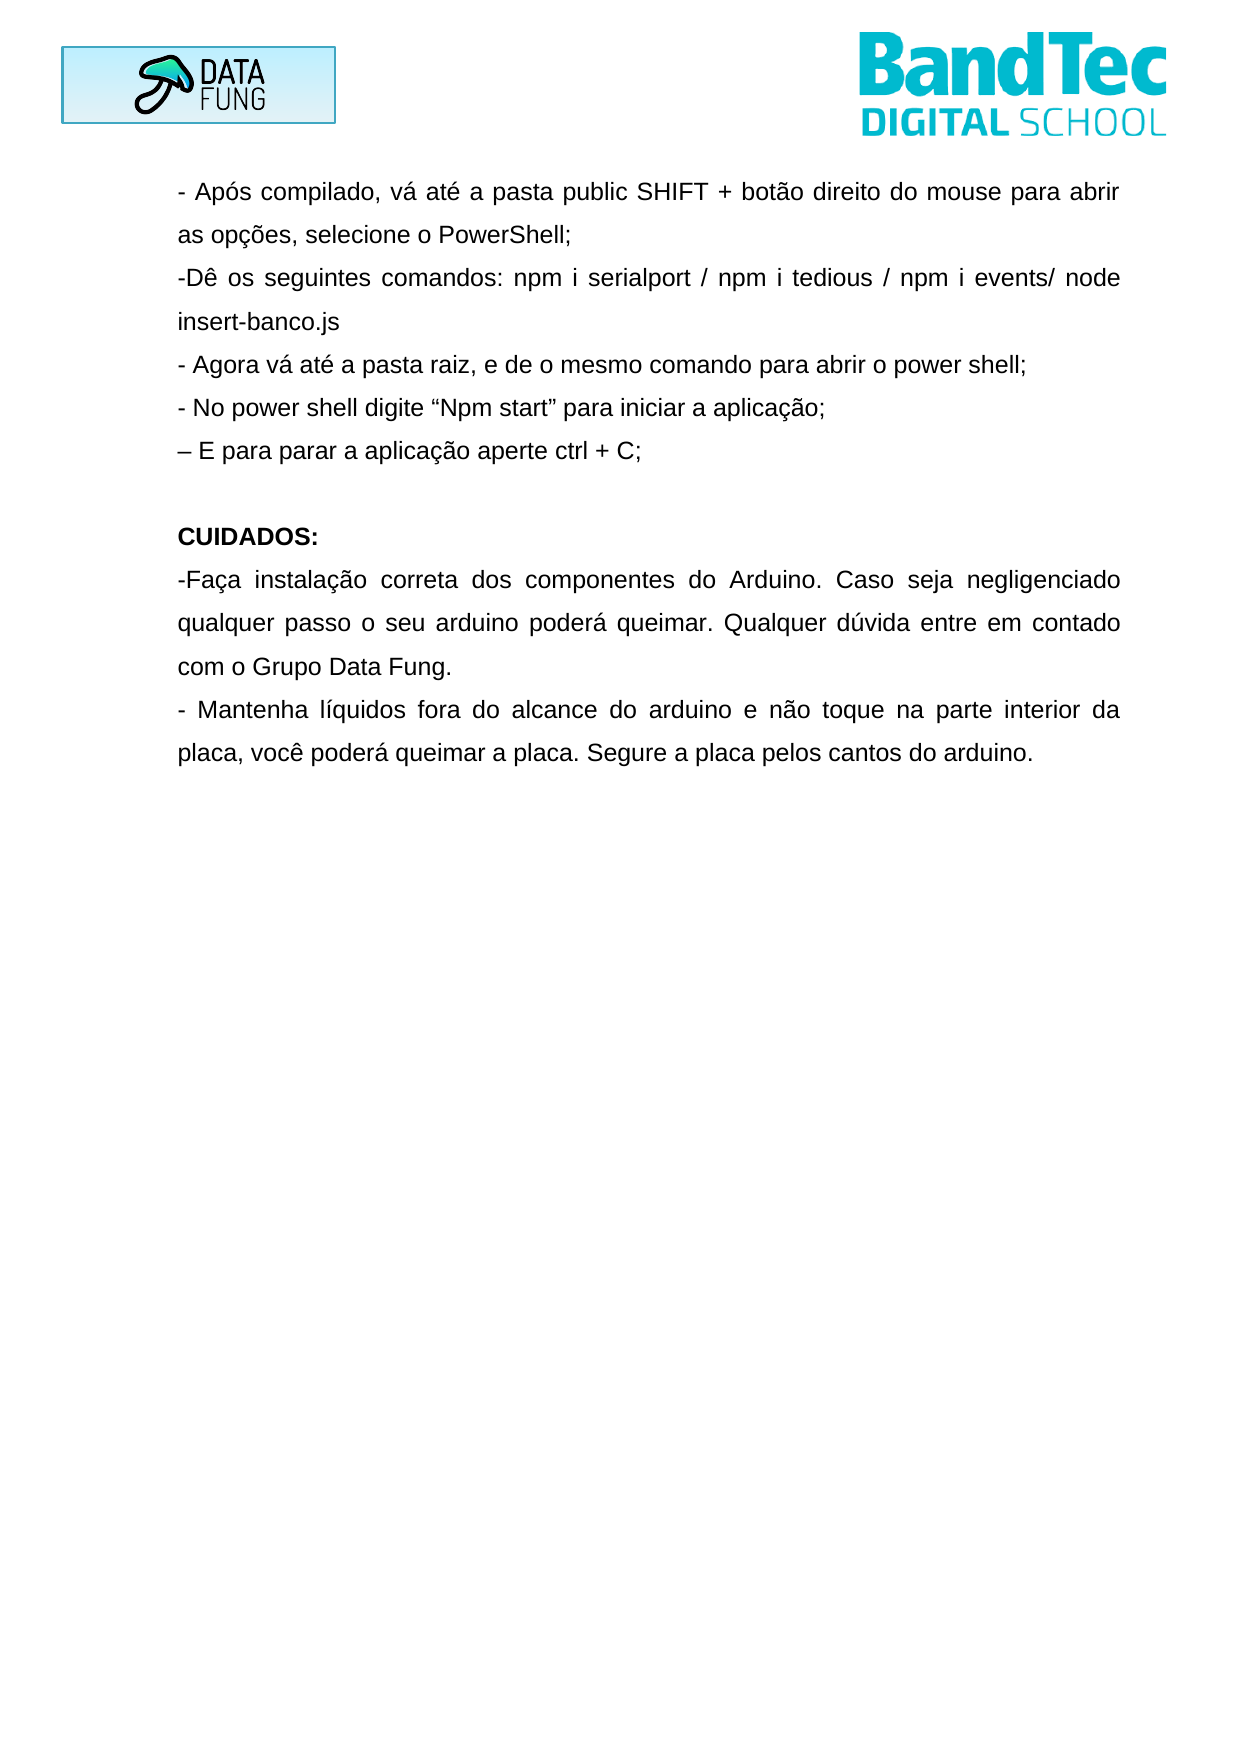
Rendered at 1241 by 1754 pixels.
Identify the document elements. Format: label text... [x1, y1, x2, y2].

text - Após compilado, vá até a pasta public SHIFT + botão direito do mouse para abrir as opções, selecione o PowerShell; [177, 177, 1122, 249]
text - No power shell digite “Npm start” para iniciar a aplicação; [177, 393, 1122, 422]
text -Dê os seguintes comandos: npm i serialport / npm i tedious / npm i events/ node insert-banco.js [177, 263, 1122, 335]
text - Mantenha líquidos fora do alcance do arduino e não toque na parte interior da placa, você poderá queimar a placa. Segure a placa pelos cantos do arduino. [177, 695, 1122, 767]
text – E para parar a aplicação aperte ctrl + C; [177, 436, 1122, 465]
picture [127, 47, 272, 122]
text -Faça instalação correta dos componentes do Arduino. Caso seja negligenciado qualquer passo o seu arduino poderá queimar. Qualquer dúvida entre em contado com o Grupo Data Fung. [177, 565, 1122, 680]
text - Agora vá até a pasta raiz, e de o mesmo comando para abrir o power shell; [177, 350, 1122, 378]
text CUIDADOS: [177, 522, 1122, 551]
picture [859, 32, 1167, 147]
